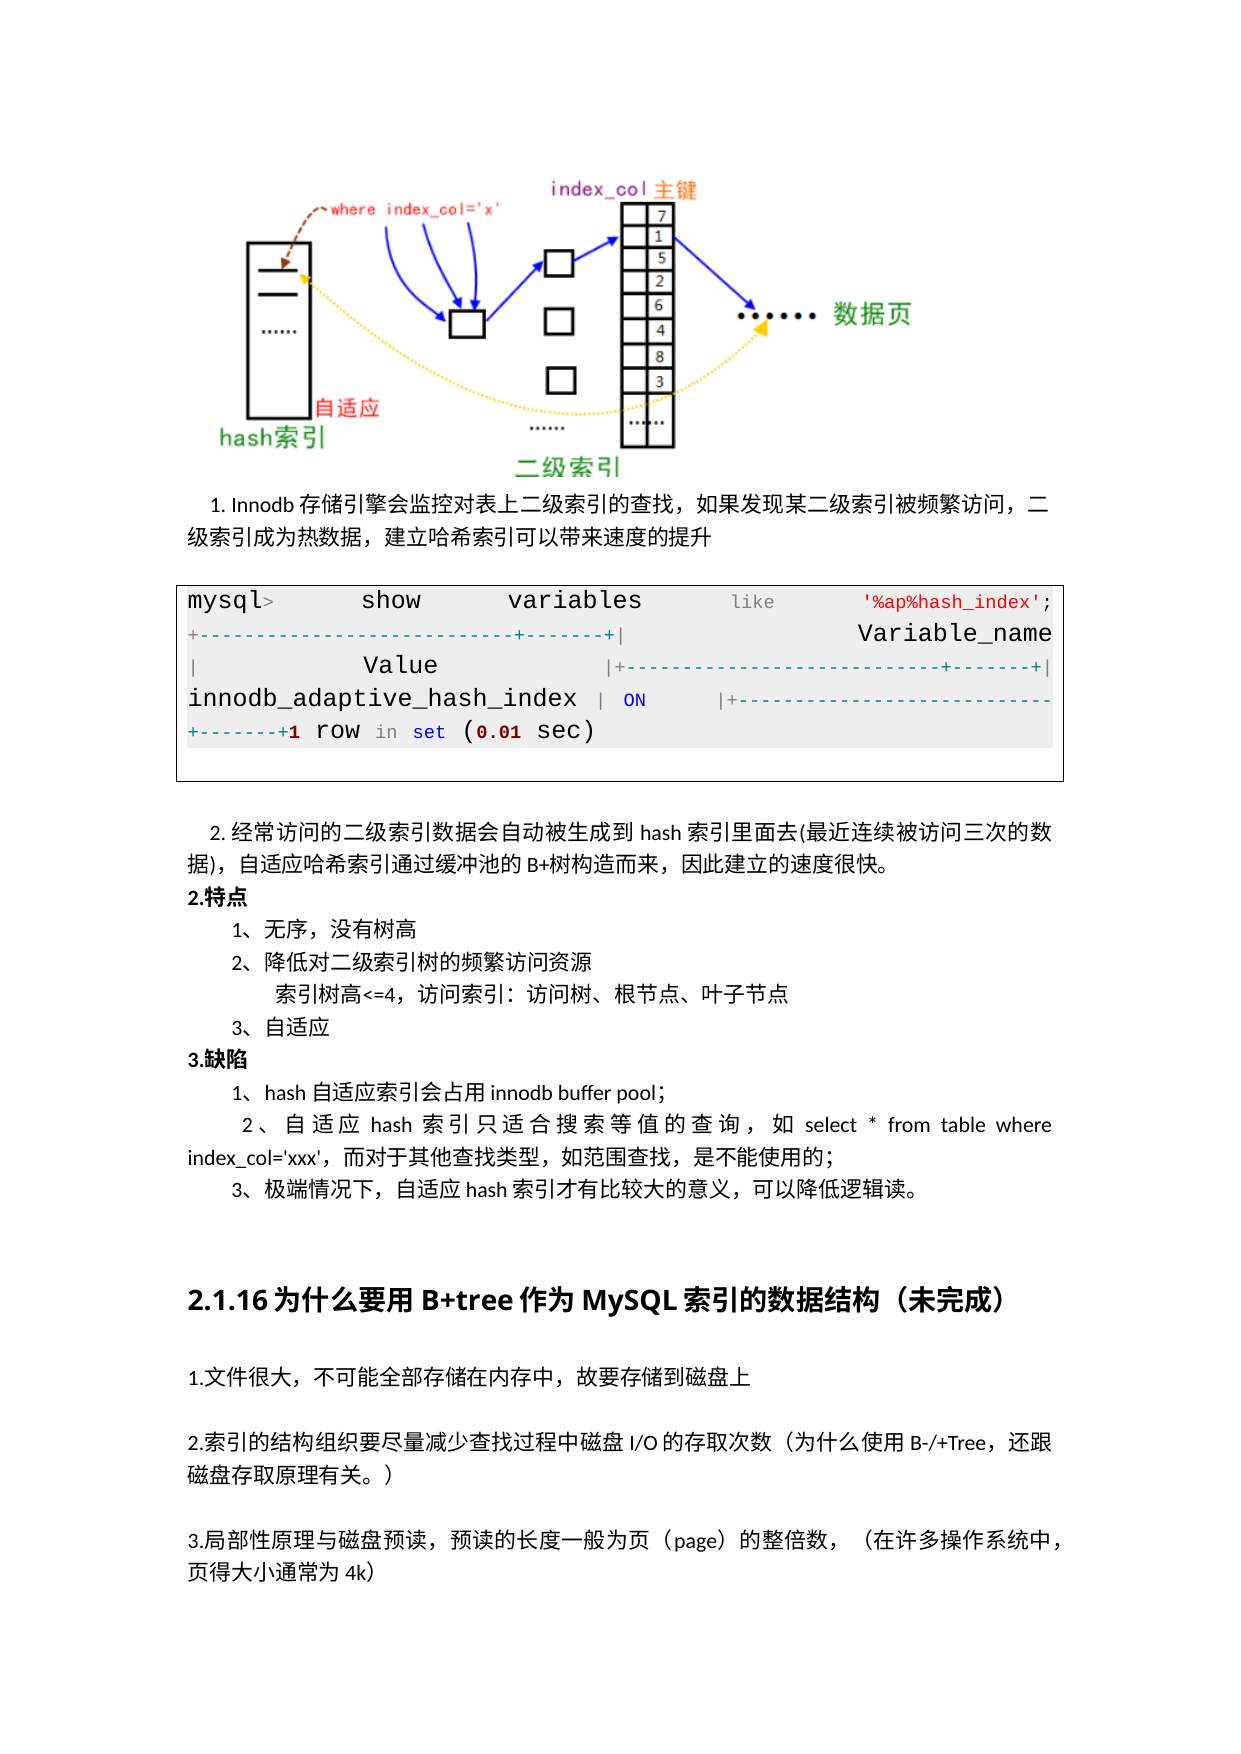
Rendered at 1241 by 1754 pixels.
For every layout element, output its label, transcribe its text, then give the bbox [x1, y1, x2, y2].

list 3、自适应 [187, 1009, 1053, 1042]
list 经常访问的二级索引数据会自动被生成到hash索引里面去(最近连续被访问三次的数据)，自适应哈希索引通过缓冲池的B+树构造而来，因此建立的速度很快。 [187, 814, 1053, 879]
text 1.文件很大，不可能全部存储在内存中，故要存储到磁盘上 [187, 1360, 1053, 1392]
list 2.特点 [187, 879, 1053, 912]
list 索引树高<=4，访问索引：访问树、根节点、叶子节点 [187, 977, 1053, 1009]
text 3.局部性原理与磁盘预读，预读的长度一般为页（page）的整倍数，（在许多操作系统中，页得大小通常为4k） [187, 1522, 1053, 1587]
list 1、hash自适应索引会占用innodb buffer pool； [187, 1074, 1053, 1107]
list 3.缺陷 [187, 1042, 1053, 1074]
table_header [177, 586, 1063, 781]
list 2、降低对二级索引树的频繁访问资源 [187, 944, 1053, 977]
list Innodb存储引擎会监控对表上二级索引的查找，如果发现某二级索引被频繁访问，二级索引成为热数据，建立哈希索引可以带来速度的提升 [187, 487, 1053, 552]
list 3、极端情况下，自适应hash索引才有比较大的意义，可以降低逻辑读。 [187, 1172, 1053, 1204]
subtitle 2.1.16为什么要用 B+tree作为MySQL索引的数据结构（未完成） [187, 1266, 1053, 1331]
list 1、无序，没有树高 [187, 912, 1053, 944]
picture [187, 162, 1053, 477]
list 2、自适应hash索引只适合搜索等值的查询，如select * from table where index_col='xxx'，而对于其他查找类型，如范围查找，是不能使用的； [187, 1107, 1053, 1172]
text 2.索引的结构组织要尽量减少查找过程中磁盘I/O的存取次数（为什么使用B-/+Tree，还跟磁盘存取原理有关。） [187, 1425, 1053, 1490]
